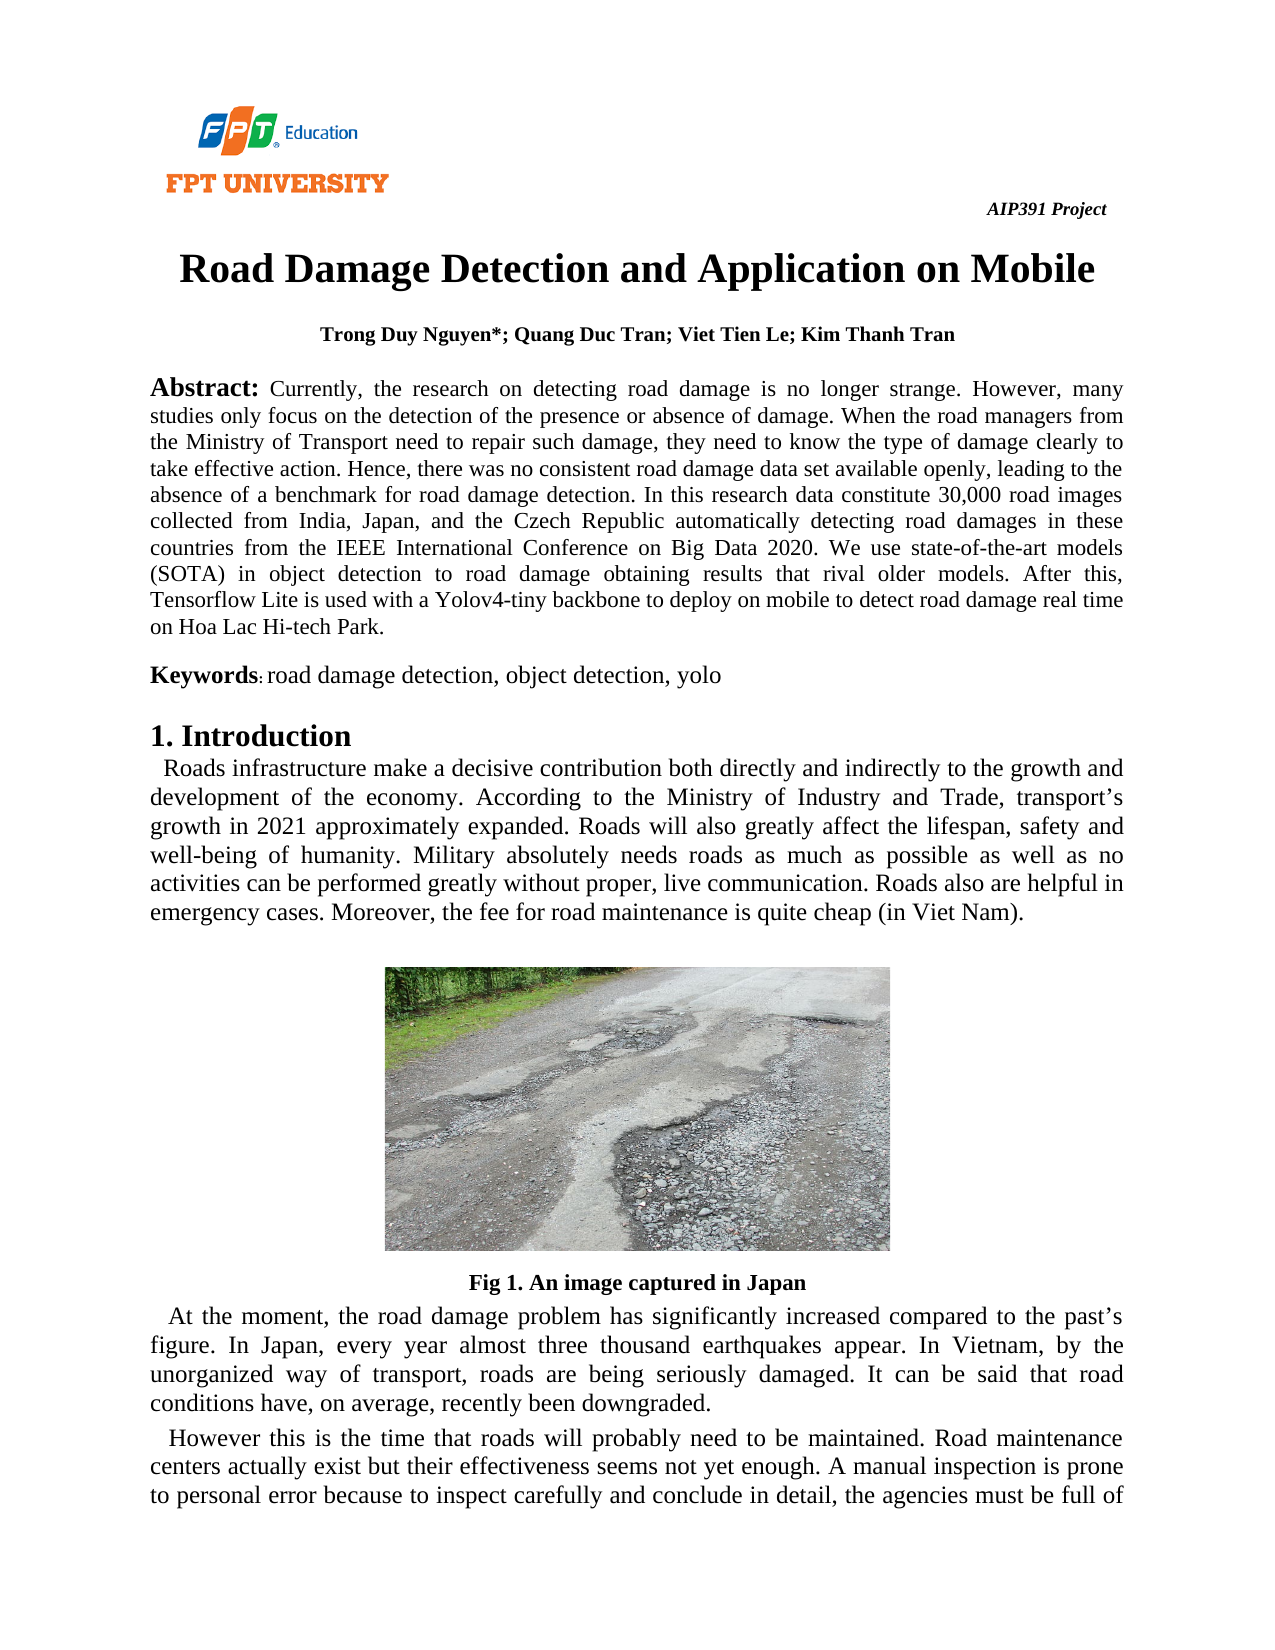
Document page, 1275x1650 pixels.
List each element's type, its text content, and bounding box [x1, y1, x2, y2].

text Abstract: Currently, the research on detecting road damage is no longer strange. However, many studies only focus on the detection of the presence or absence of damage. When the road managers from the Ministry of Transport need to repair such damage, they need to know the type of damage clearly to take effective action. Hence, there was no consistent road damage data set available openly, leading to the absence of a benchmark for road damage detection. In this research data constitute 30,000 road images collected from India, Japan, and the Czech Republic automatically detecting road damages in these countries from the IEEE International Conference on Big Data 2020. We use state-of-the-art models (SOTA) in object detection to road damage obtaining results that rival older models. After this, Tensorflow Lite is used with a Yolov4-tiny backbone to deploy on mobile to detect road damage real time on Hoa Lac Hi-tech Park. [150, 371, 1125, 639]
text Roads infrastructure make a decisive contribution both directly and indirectly to the growth and development of the economy. According to the Ministry of Industry and Trade, transport’s growth in 2021 approximately expanded. Roads will also greatly affect the lifespan, safety and well-being of humanity. Military absolutely needs roads as much as possible as well as no activities can be performed greatly without proper, live communication. Roads also are helpful in emergency cases. Moreover, the fee for road maintenance is quite cheap (in Viet Nam). [150, 753, 1125, 926]
text Fig 1. An image captured in Japan [150, 1269, 1125, 1295]
text Trong Duy Nguyen*; Quang Duc Tran; Viet Tien Le; Kim Thanh Tran [150, 322, 1125, 346]
text Road Damage Detection and Application on Mobile [150, 244, 1125, 292]
text Keywords: road damage detection, object detection, yolo [150, 660, 977, 689]
text At the moment, the road damage problem has significantly increased compared to the past’s figure. In Japan, every year almost three thousand earthquakes appear. In Vietnam, by the unorganized way of transport, roads are being seriously damaged. It can be said that road conditions have, on average, recently been downgraded. [150, 1301, 1125, 1416]
picture [150, 80, 397, 216]
picture [384, 967, 891, 1251]
text 1. Introduction [150, 718, 977, 753]
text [150, 1423, 1125, 1509]
